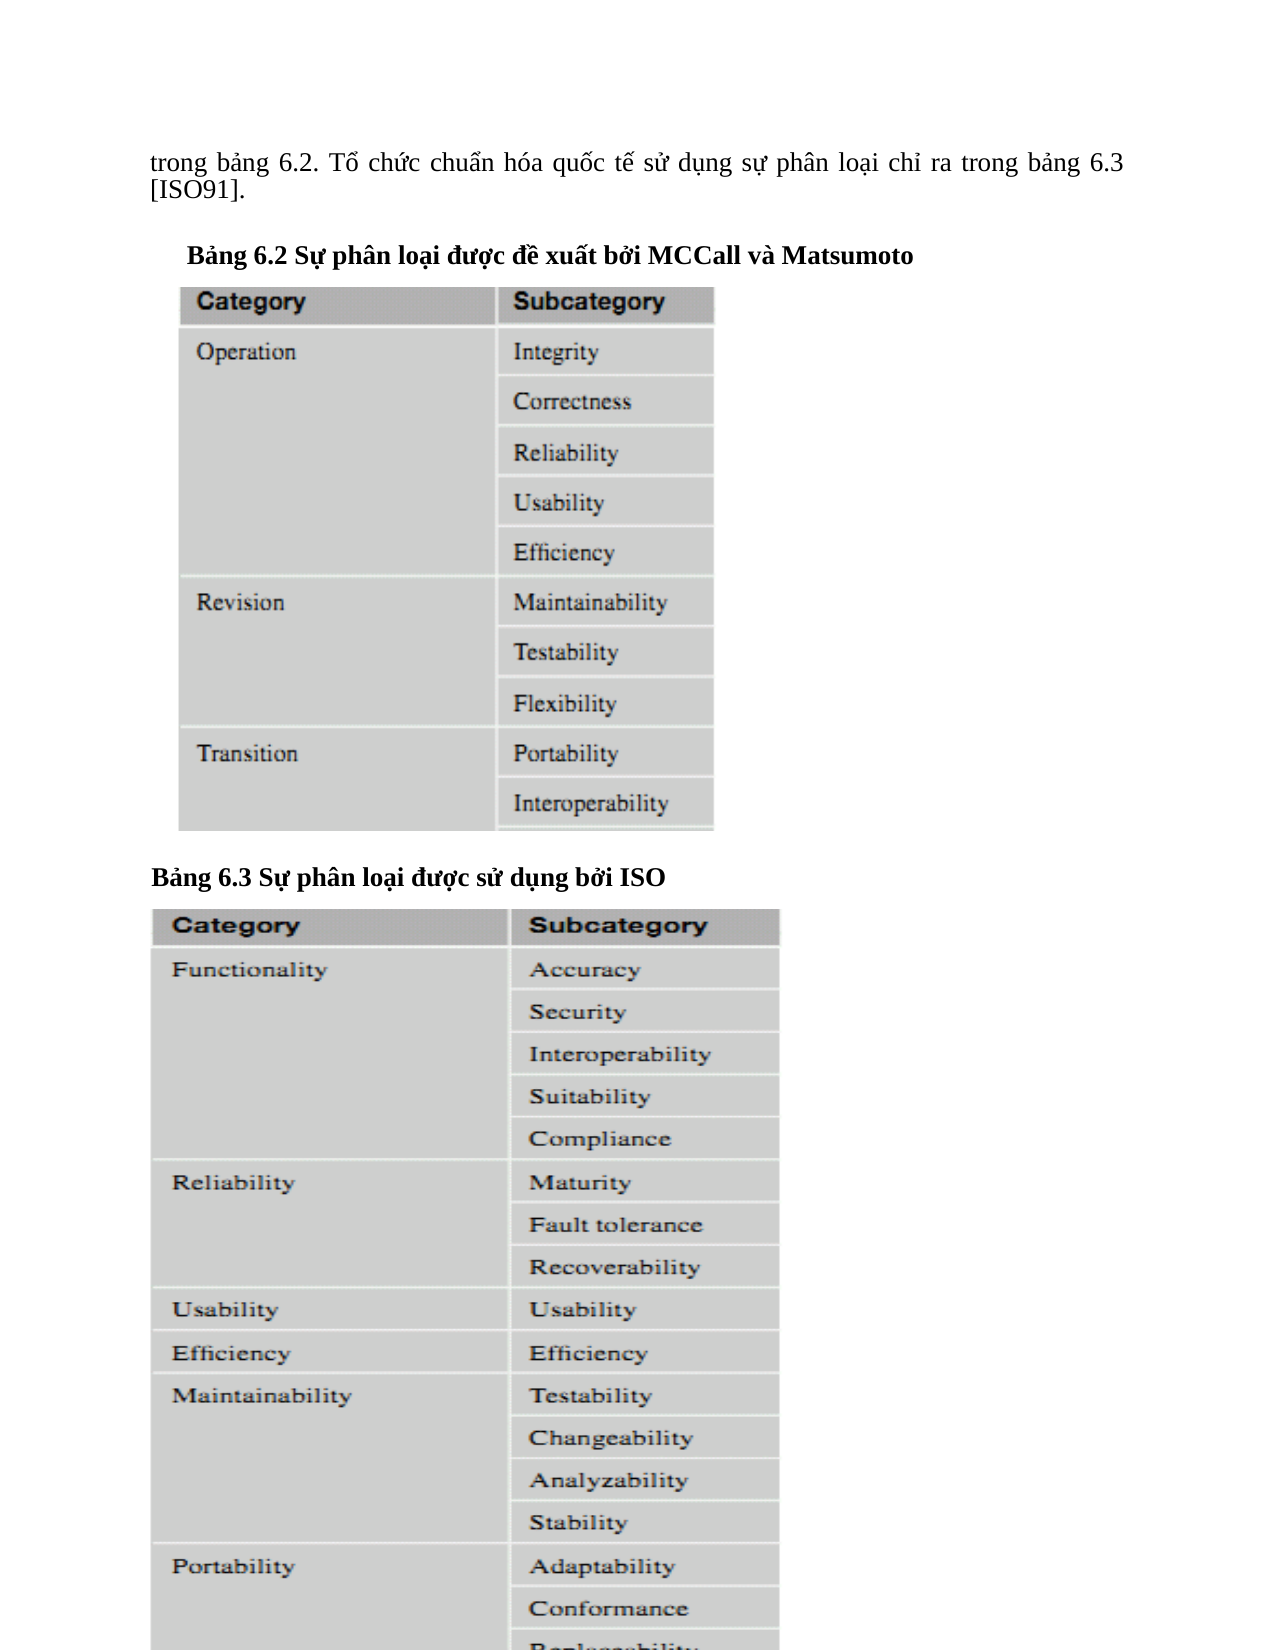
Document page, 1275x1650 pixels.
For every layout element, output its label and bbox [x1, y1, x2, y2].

text [150, 150, 1125, 204]
picture [168, 263, 889, 831]
picture [134, 898, 793, 1650]
